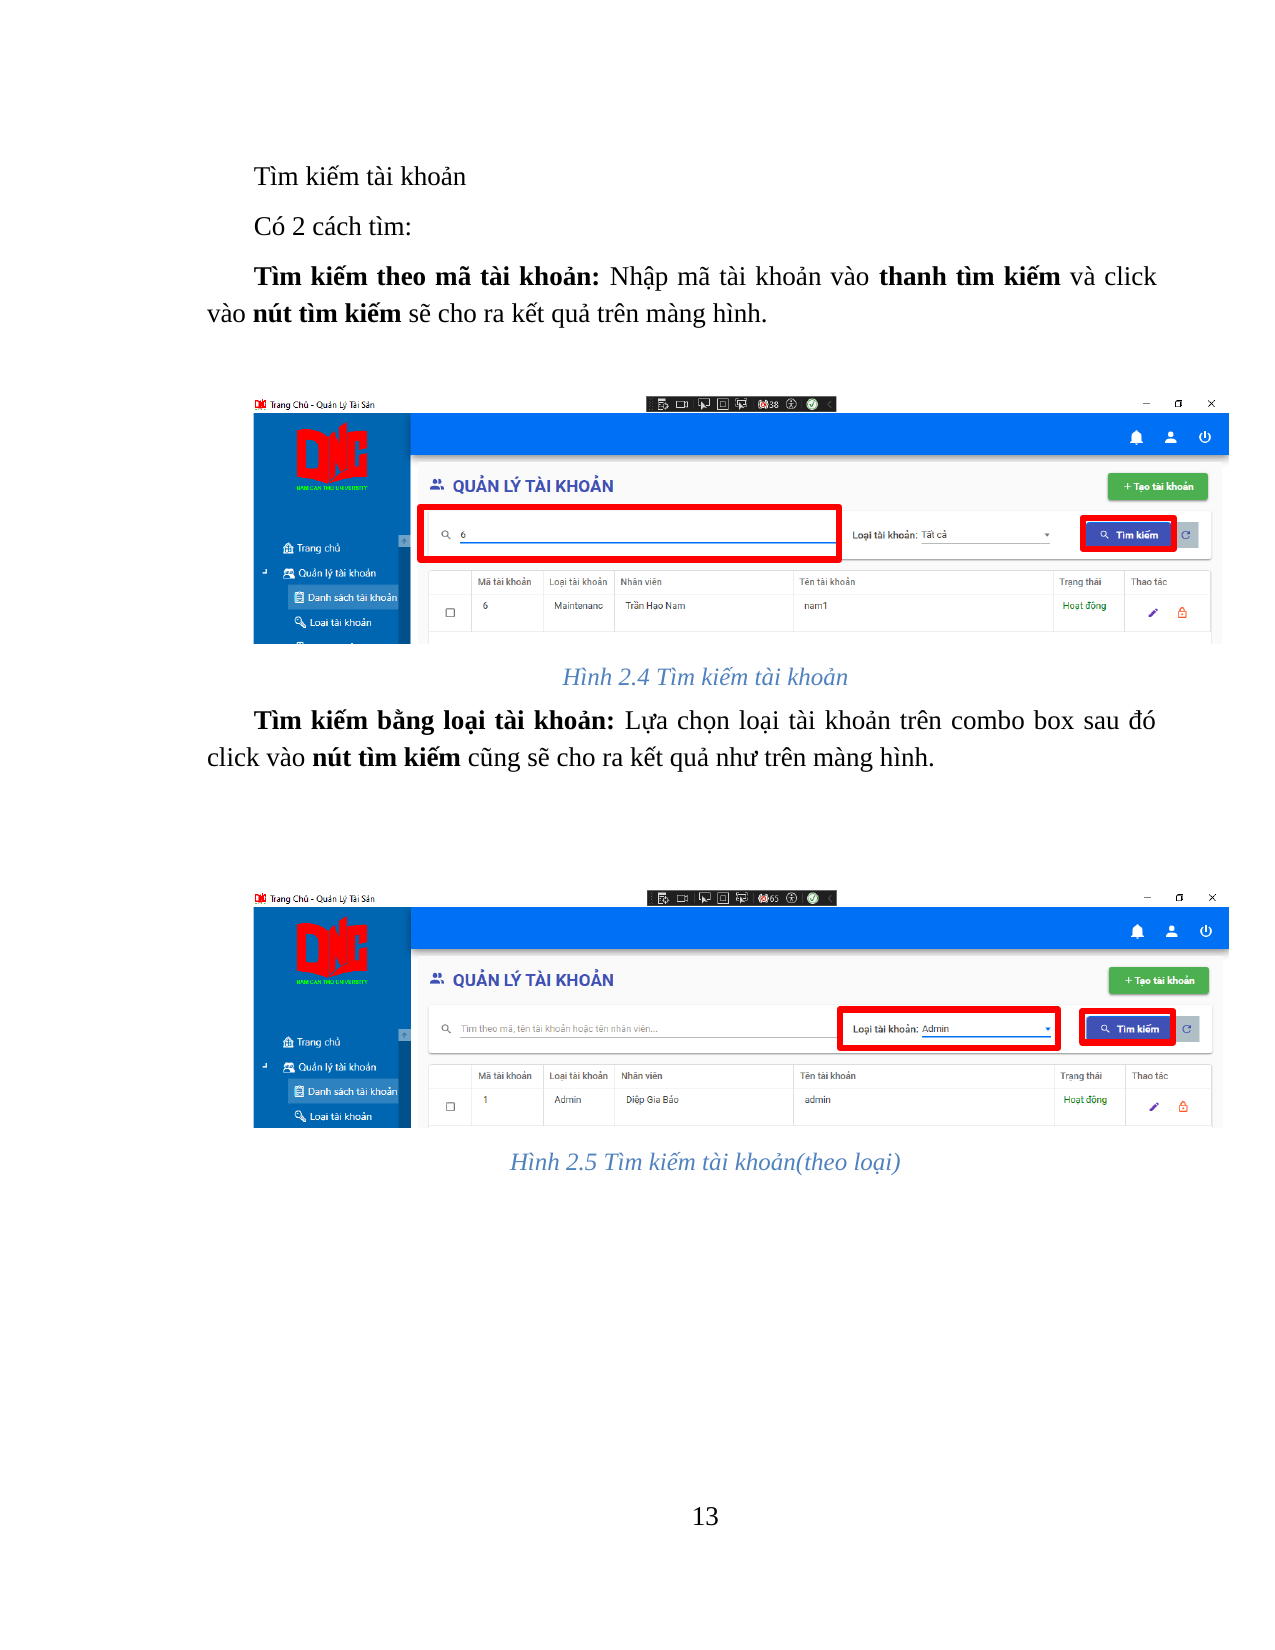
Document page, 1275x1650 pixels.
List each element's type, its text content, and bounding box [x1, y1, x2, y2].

picture [253, 890, 1229, 1128]
text Tìm kiếm bằng loại tài khoản: Lựa chọn loại tài khoản trên combo box sau đó click vào nút tìm kiếm cũng sẽ cho ra kết quả như trên màng hình. [207, 704, 1157, 772]
text Có 2 cách tìm: [207, 210, 1157, 241]
text Hình 2.4 Tìm kiếm tài khoản [207, 662, 1157, 691]
text Hình 2.5 Tìm kiếm tài khoản(theo loại) [207, 1147, 1157, 1175]
picture [253, 396, 1229, 644]
text Tìm kiếm tài khoản [207, 160, 1157, 191]
text Tìm kiếm theo mã tài khoản: Nhập mã tài khoản vào thanh tìm kiếm và click vào nút tìm kiếm sẽ cho ra kết quả trên màng hình. [207, 260, 1157, 328]
